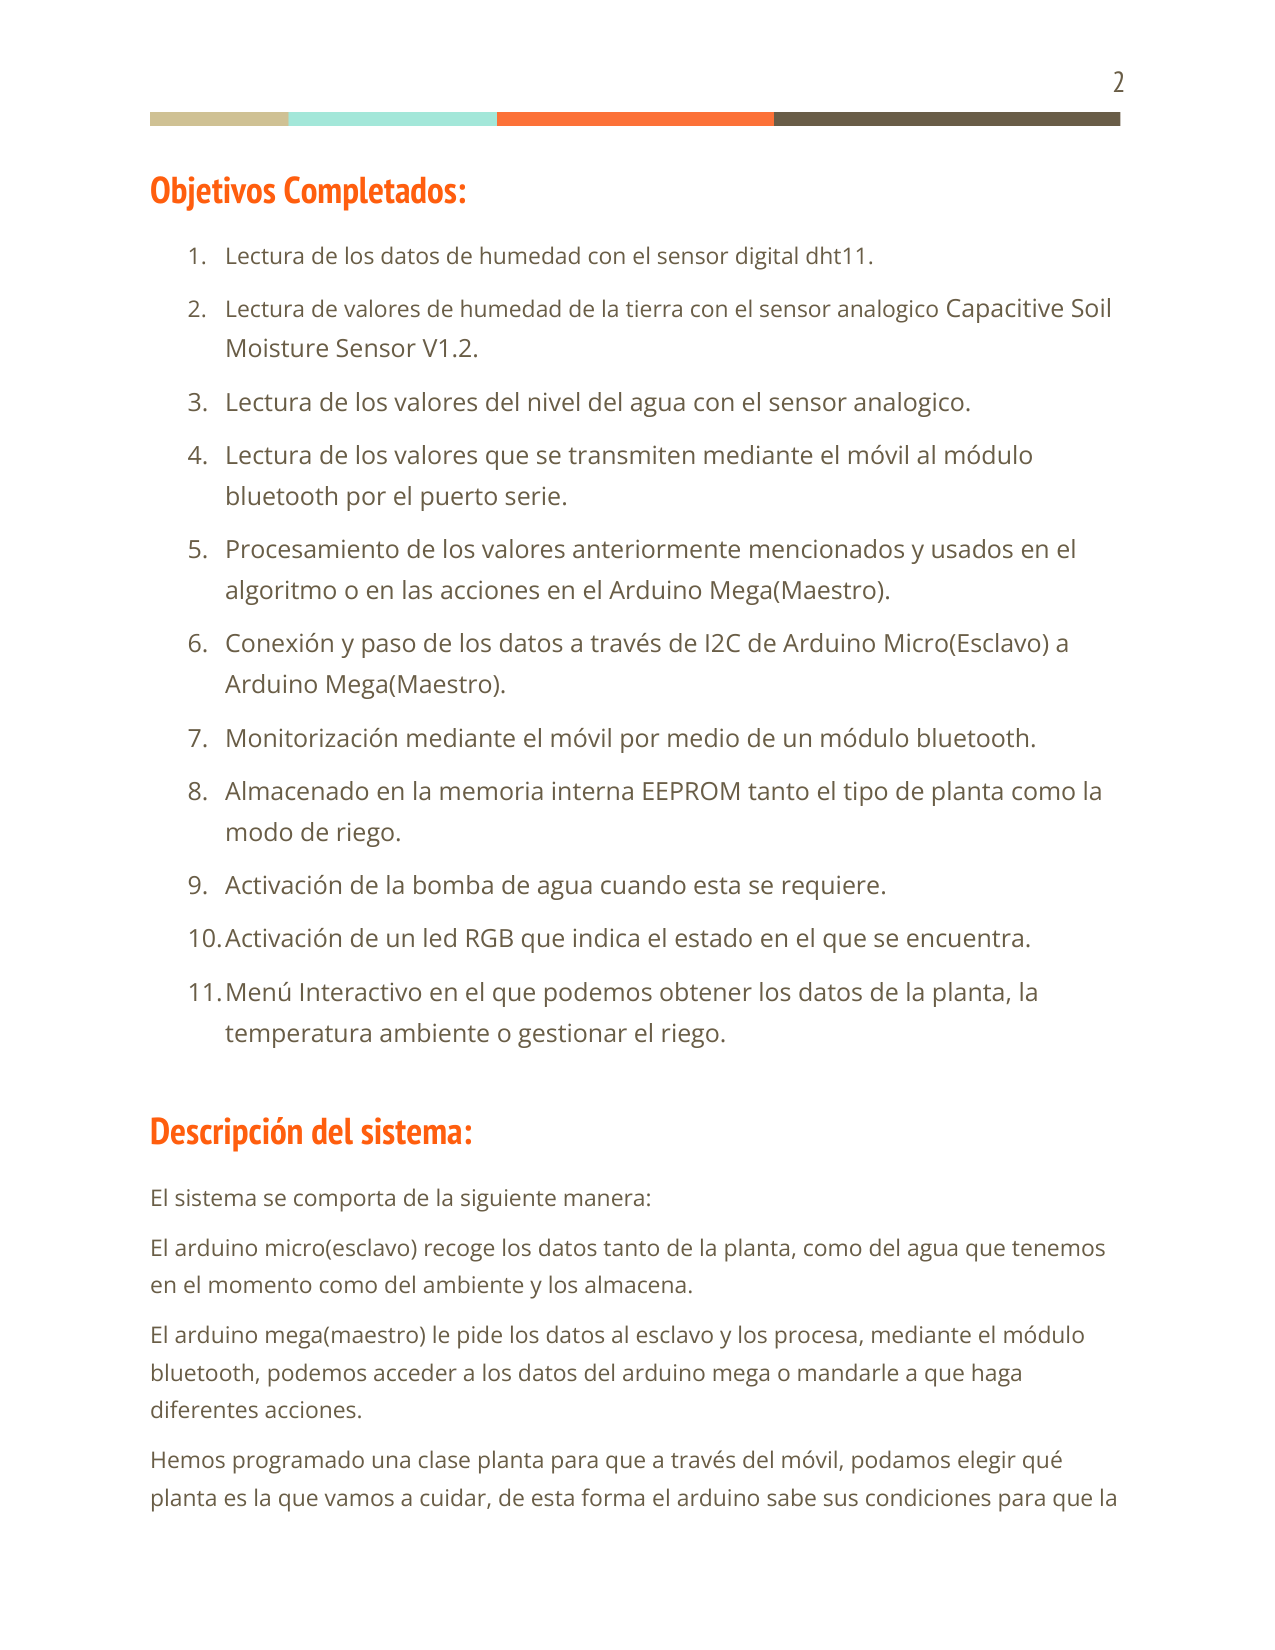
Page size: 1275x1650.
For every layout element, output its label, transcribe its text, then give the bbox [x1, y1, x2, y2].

list Activación de la bomba de agua cuando esta se requiere. [187, 868, 1125, 902]
picture [150, 112, 1121, 126]
list Conexión y paso de los datos a través de I2C de Arduino Micro(Esclavo) a Arduino Mega(Maestro). [187, 626, 1125, 701]
subtitle Descripción del sistema: [150, 1106, 1125, 1155]
subtitle Objetivos Completados: [150, 165, 1125, 213]
text El arduino micro(esclavo) recoge los datos tanto de la planta, como del agua que tenemos en el momento como del ambiente y los almacena. [150, 1232, 1125, 1300]
list Lectura de los datos de humedad con el sensor digital dht11. [187, 240, 1125, 272]
list Procesamiento de los valores anteriormente mencionados y usados en el algoritmo o en las acciones en el Arduino Mega(Maestro). [187, 532, 1125, 607]
text El arduino mega(maestro) le pide los datos al esclavo y los procesa, mediante el módulo bluetooth, podemos acceder a los datos del arduino mega o mandarle a que haga diferentes acciones. [150, 1319, 1125, 1425]
list Lectura de valores de humedad de la tierra con el sensor analogico Capacitive Soil Moisture Sensor V1.2. [187, 290, 1125, 365]
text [150, 1444, 1125, 1513]
list Activación de un led RGB que indica el estado en el que se encuentra. [187, 921, 1125, 955]
list Menú Interactivo en el que podemos obtener los datos de la planta, la temperatura ambiente o gestionar el riego. [187, 974, 1125, 1049]
list Monitorización mediante el móvil por medio de un módulo bluetooth. [187, 720, 1125, 754]
list Almacenado en la memoria interna EEPROM tanto el tipo de planta como la modo de riego. [187, 774, 1125, 848]
list Lectura de los valores del nivel del agua con el sensor analogico. [187, 384, 1125, 418]
text El sistema se comporta de la siguiente manera: [150, 1182, 1125, 1213]
list Lectura de los valores que se transmiten mediante el móvil al módulo bluetooth por el puerto serie. [187, 438, 1125, 513]
